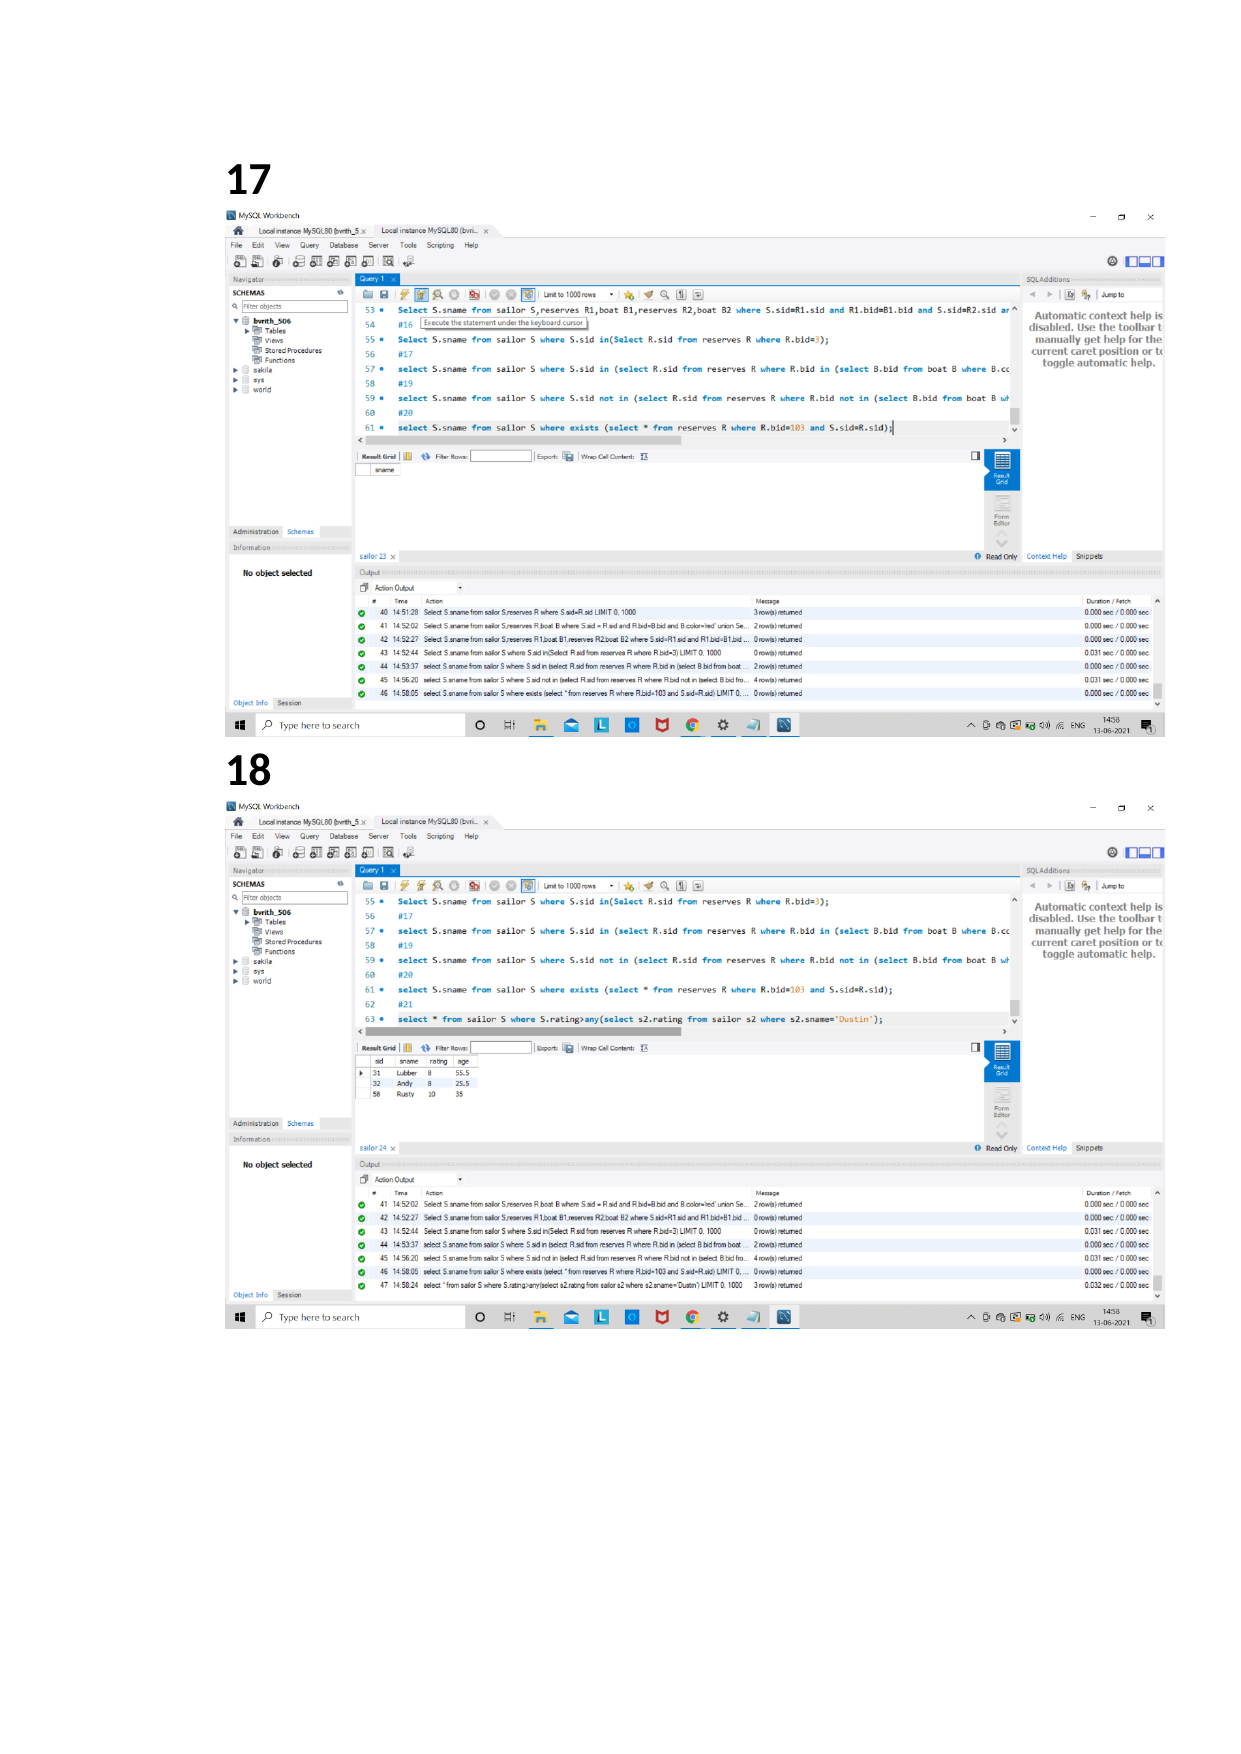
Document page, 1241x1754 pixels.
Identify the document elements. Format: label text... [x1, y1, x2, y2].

list 171819 [225, 737, 1090, 799]
list 171819 [225, 150, 1090, 208]
picture [225, 208, 1166, 737]
picture [225, 799, 1166, 1329]
